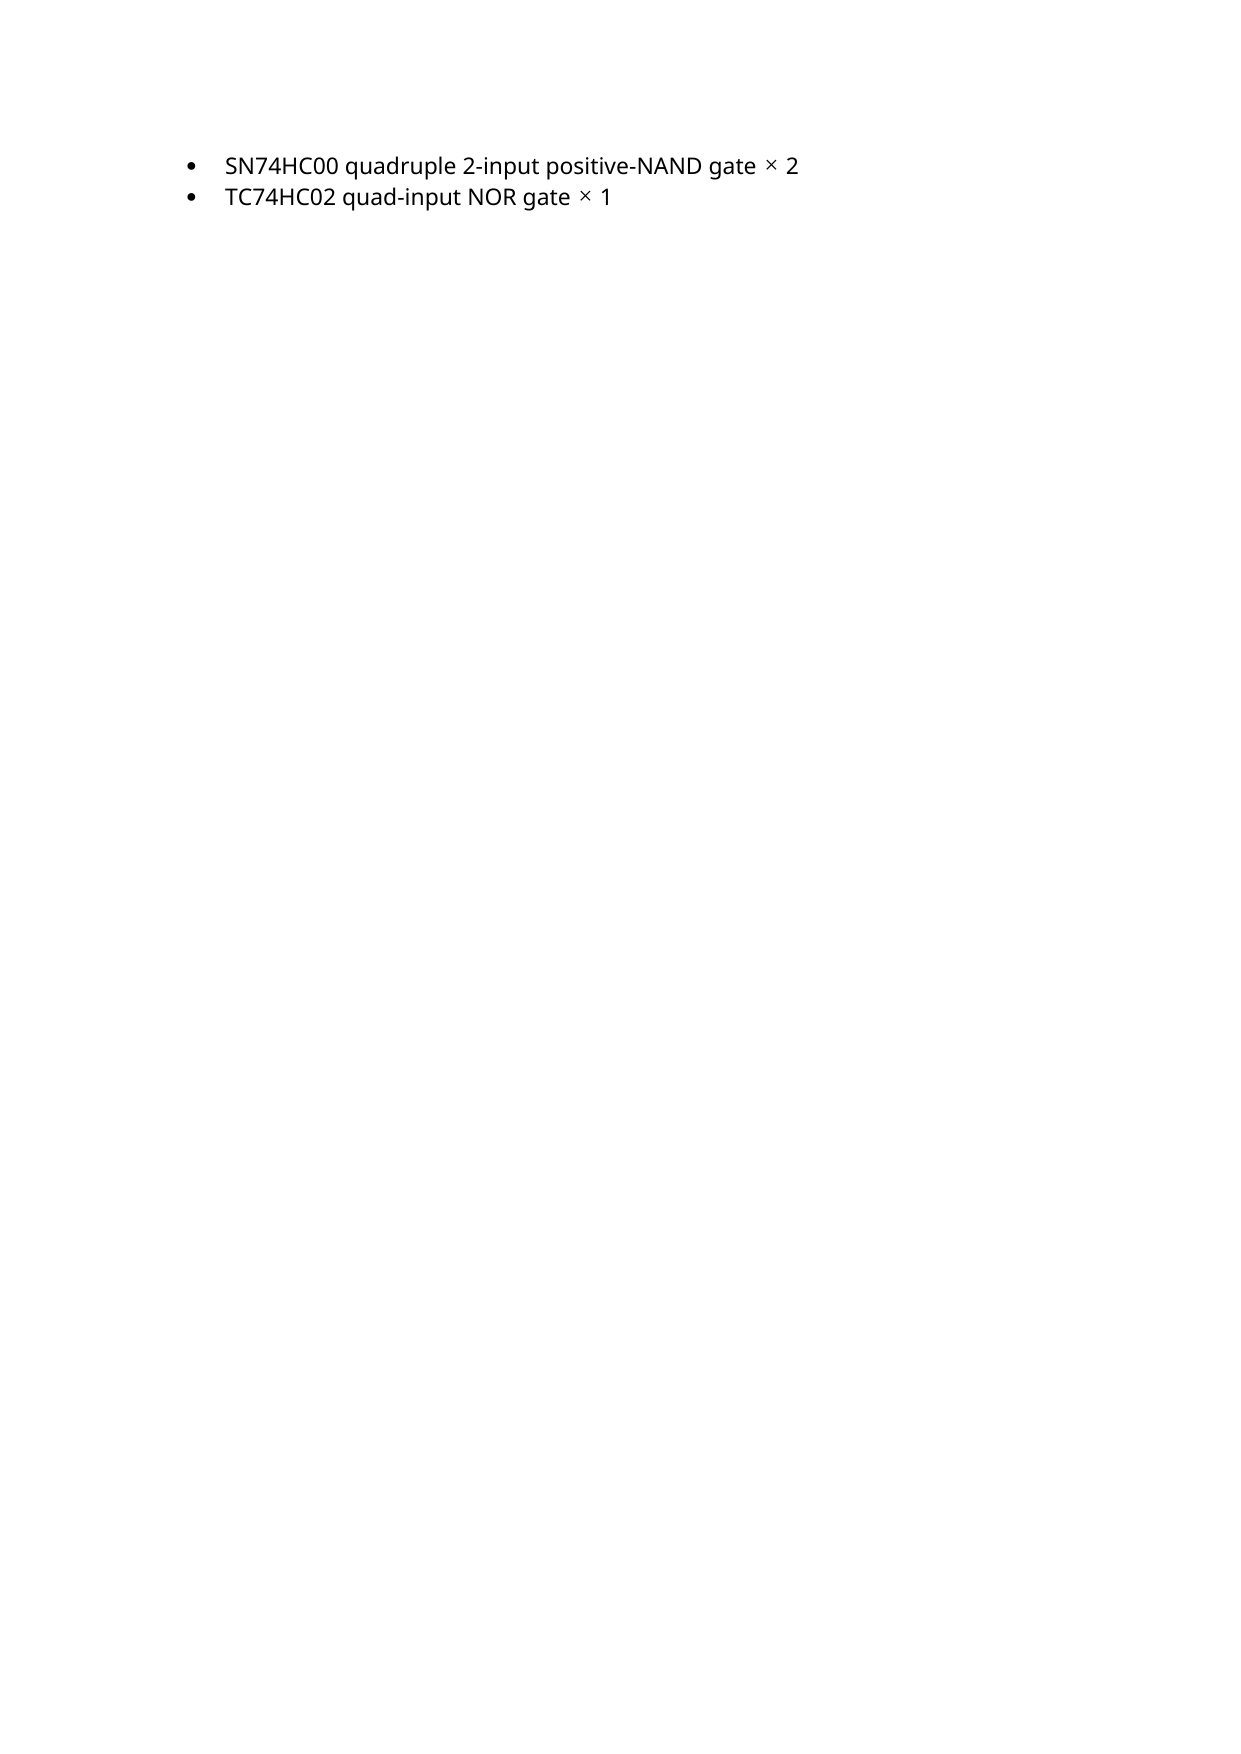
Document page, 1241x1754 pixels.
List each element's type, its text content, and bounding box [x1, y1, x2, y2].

list TC74HC02 quad-input NOR gate 1 [187, 181, 1090, 212]
list SN74HC00 quadruple 2-input positive-NAND gate 2 [187, 150, 1090, 181]
